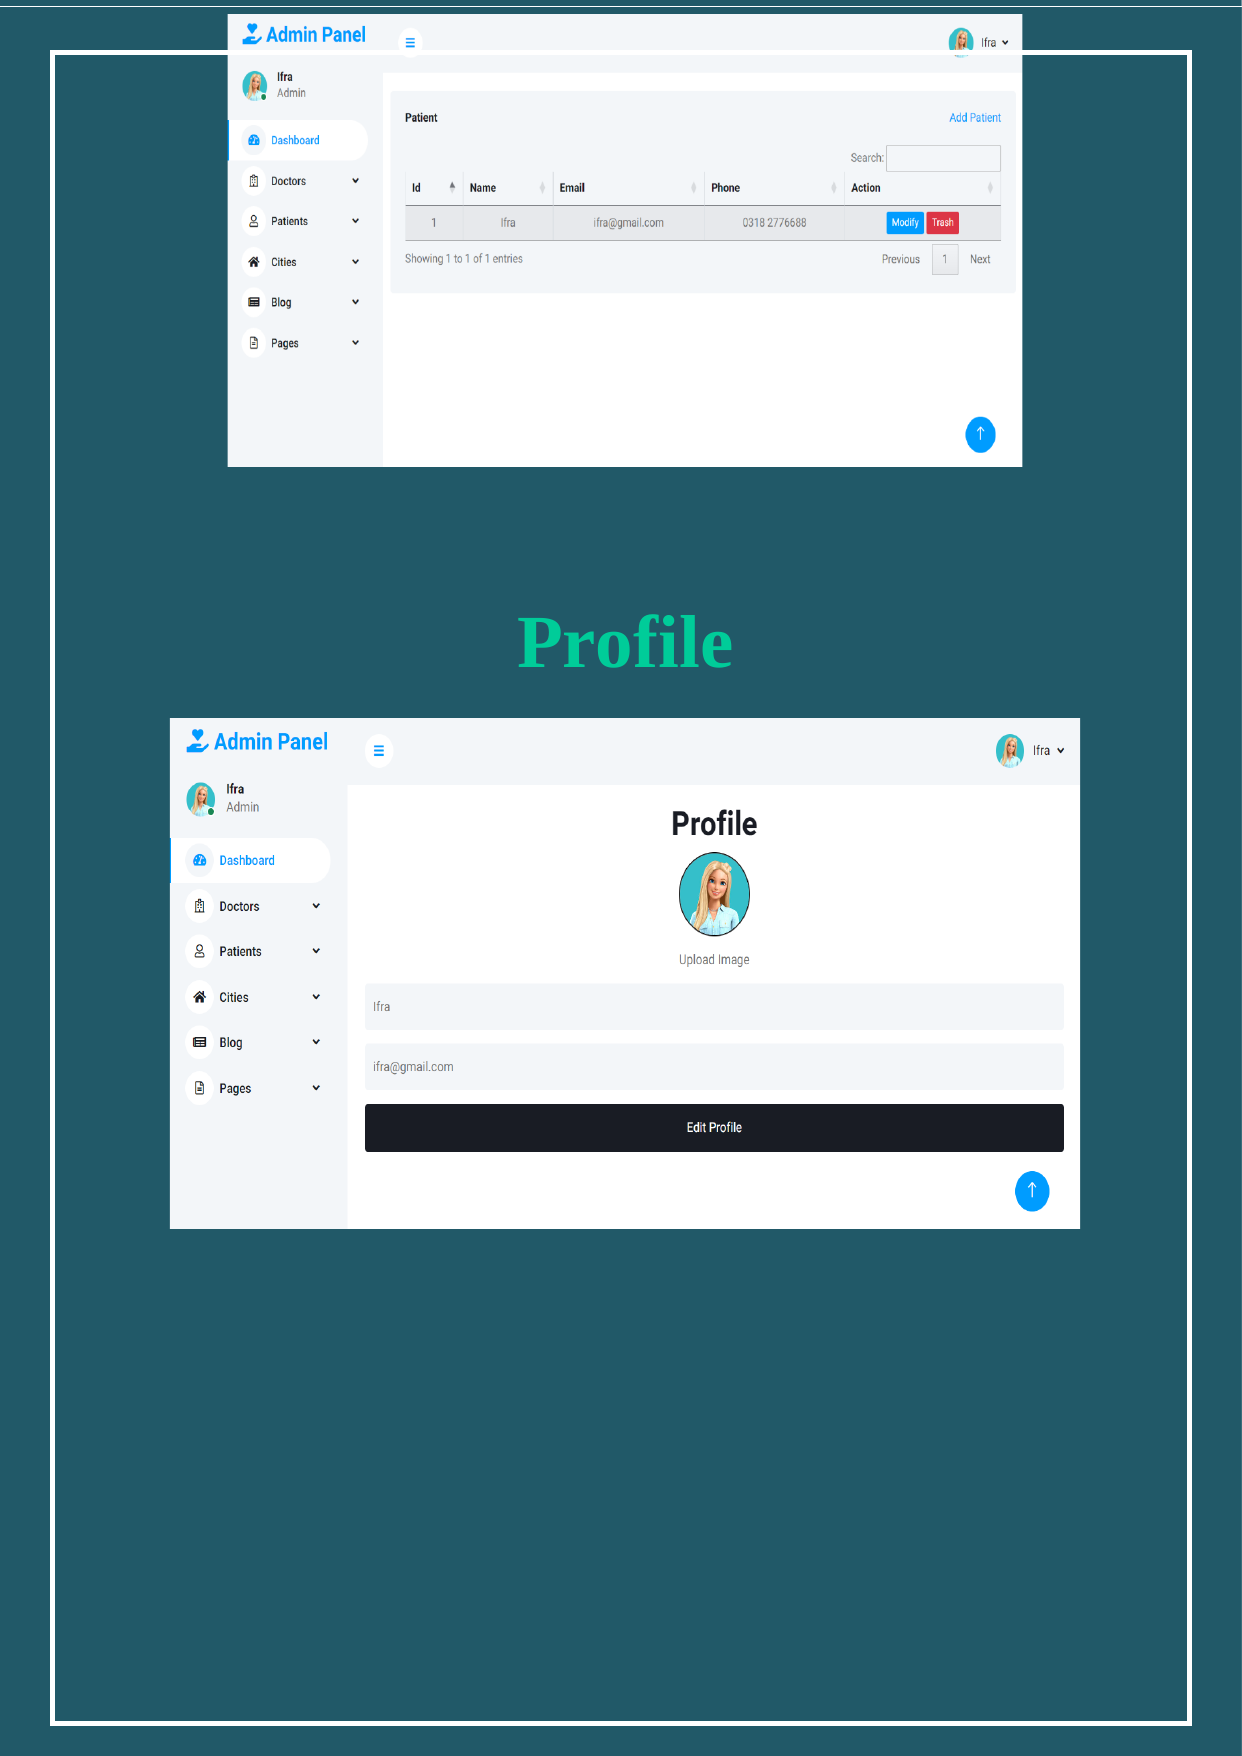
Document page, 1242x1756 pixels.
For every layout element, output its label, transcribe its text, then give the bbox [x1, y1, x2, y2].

text Profile [64, 597, 1185, 684]
picture [227, 55, 1023, 467]
picture [227, 14, 1023, 50]
picture [169, 718, 1081, 1229]
